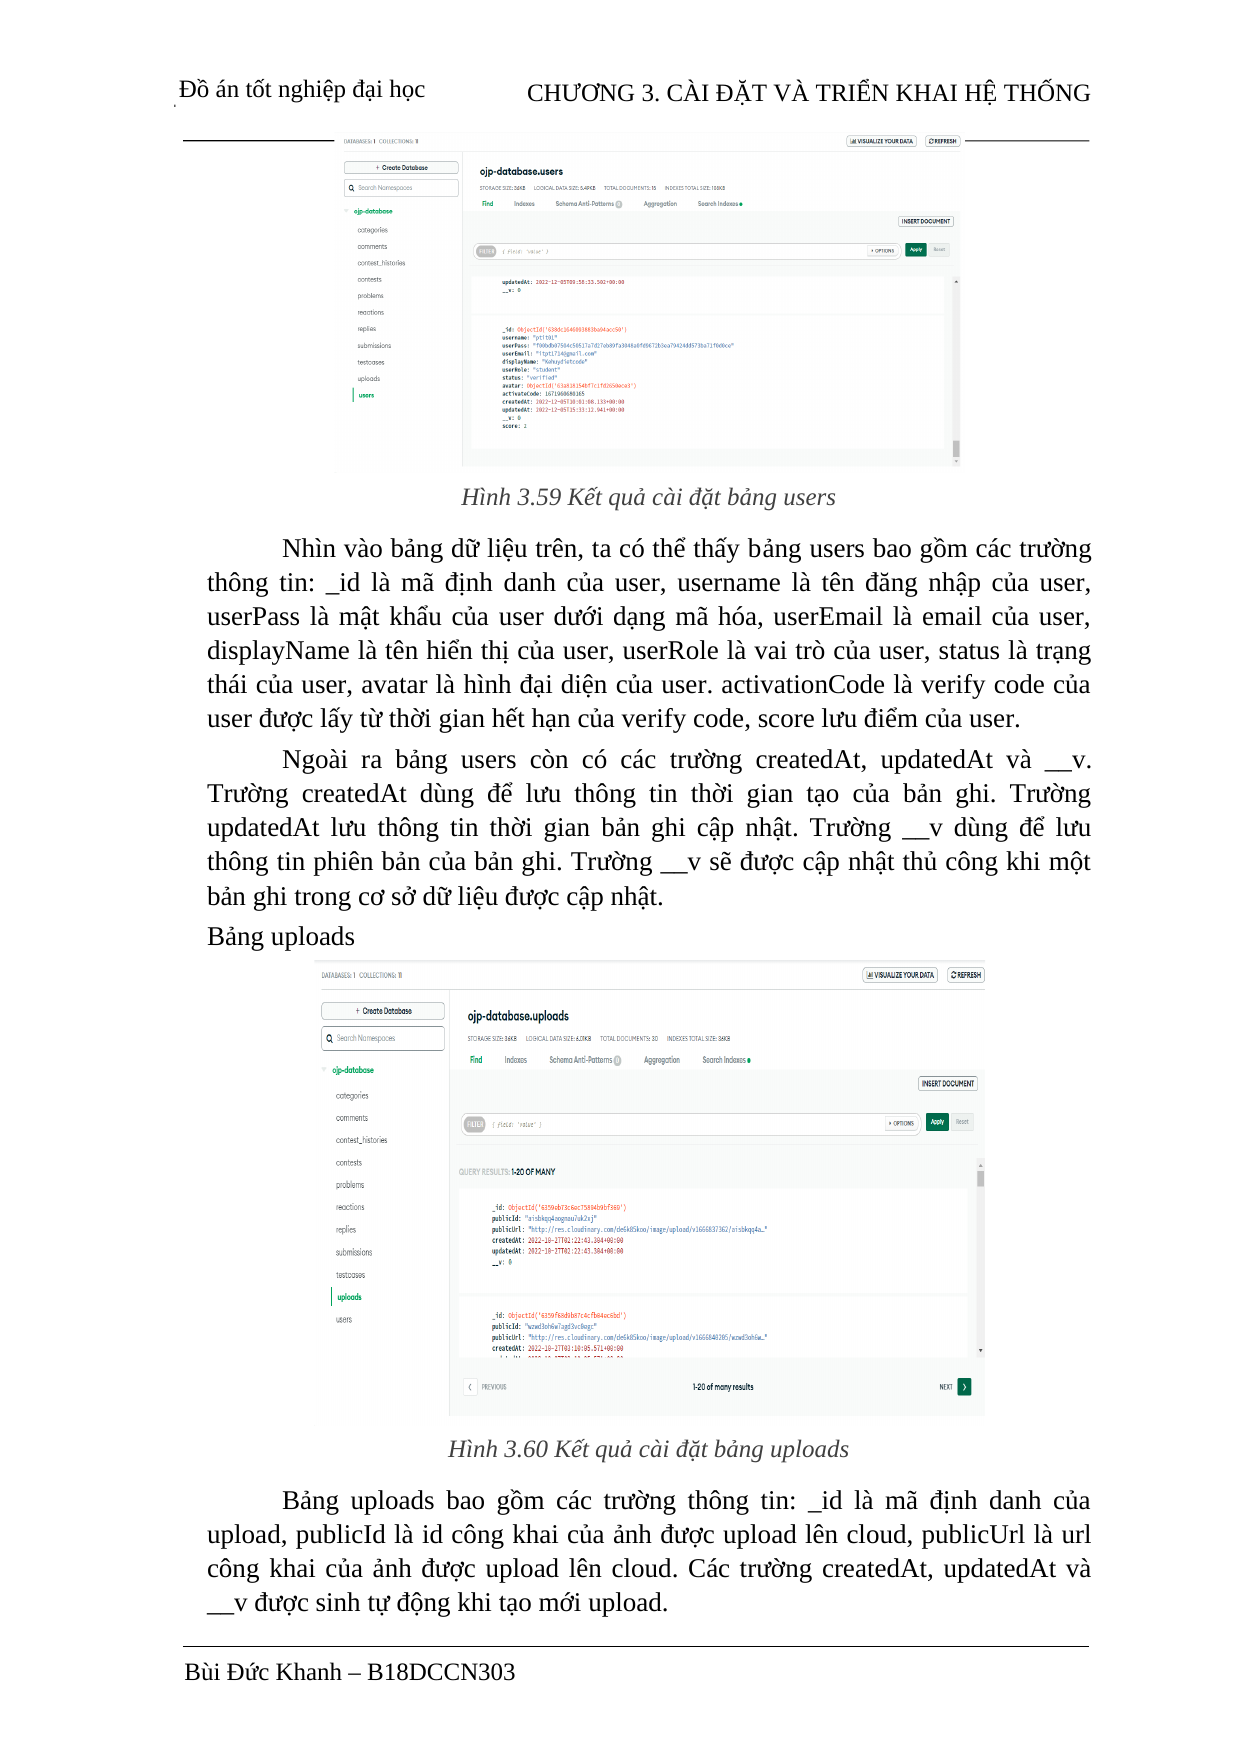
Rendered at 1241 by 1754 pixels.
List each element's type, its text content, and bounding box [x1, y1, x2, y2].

text Bảng uploads [207, 920, 1092, 951]
picture [334, 132, 965, 473]
picture [314, 960, 985, 1426]
text Bảng uploads bao gồm các trường thông tin: _id là mã định danh của upload, publicId là id công khai của ảnh được upload lên cloud, publicUrl là url công khai của ảnh được upload lên cloud. Các trường createdAt, updatedAt và __v được sinh tự động khi tạo mới upload. [207, 1484, 1092, 1618]
text Nhìn vào bảng dữ liệu trên, ta có thể thấy bảng users bao gồm các trường thông tin: _id là mã định danh của user, username là tên đăng nhập của user, userPass là mật khẩu của user dưới dạng mã hóa, userEmail là email của user, displayName là tên hiển thị của user, userRole là vai trò của user, status là trạng thái của user, avatar là hình đại diện của user. activationCode là verify code của user được lấy từ thời gian hết hạn của verify code, score lưu điểm của user. [207, 532, 1092, 734]
text Ngoài ra bảng users còn có các trường createdAt, updatedAt và __v. Trường createdAt dùng để lưu thông tin thời gian tạo của bản ghi. Trường updatedAt lưu thông tin thời gian bản ghi cập nhật. Trường __v dùng để lưu thông tin phiên bản của bản ghi. Trường __v sẽ được cập nhật thủ công khi một bản ghi trong cơ sở dữ liệu được cập nhật. [207, 743, 1092, 911]
